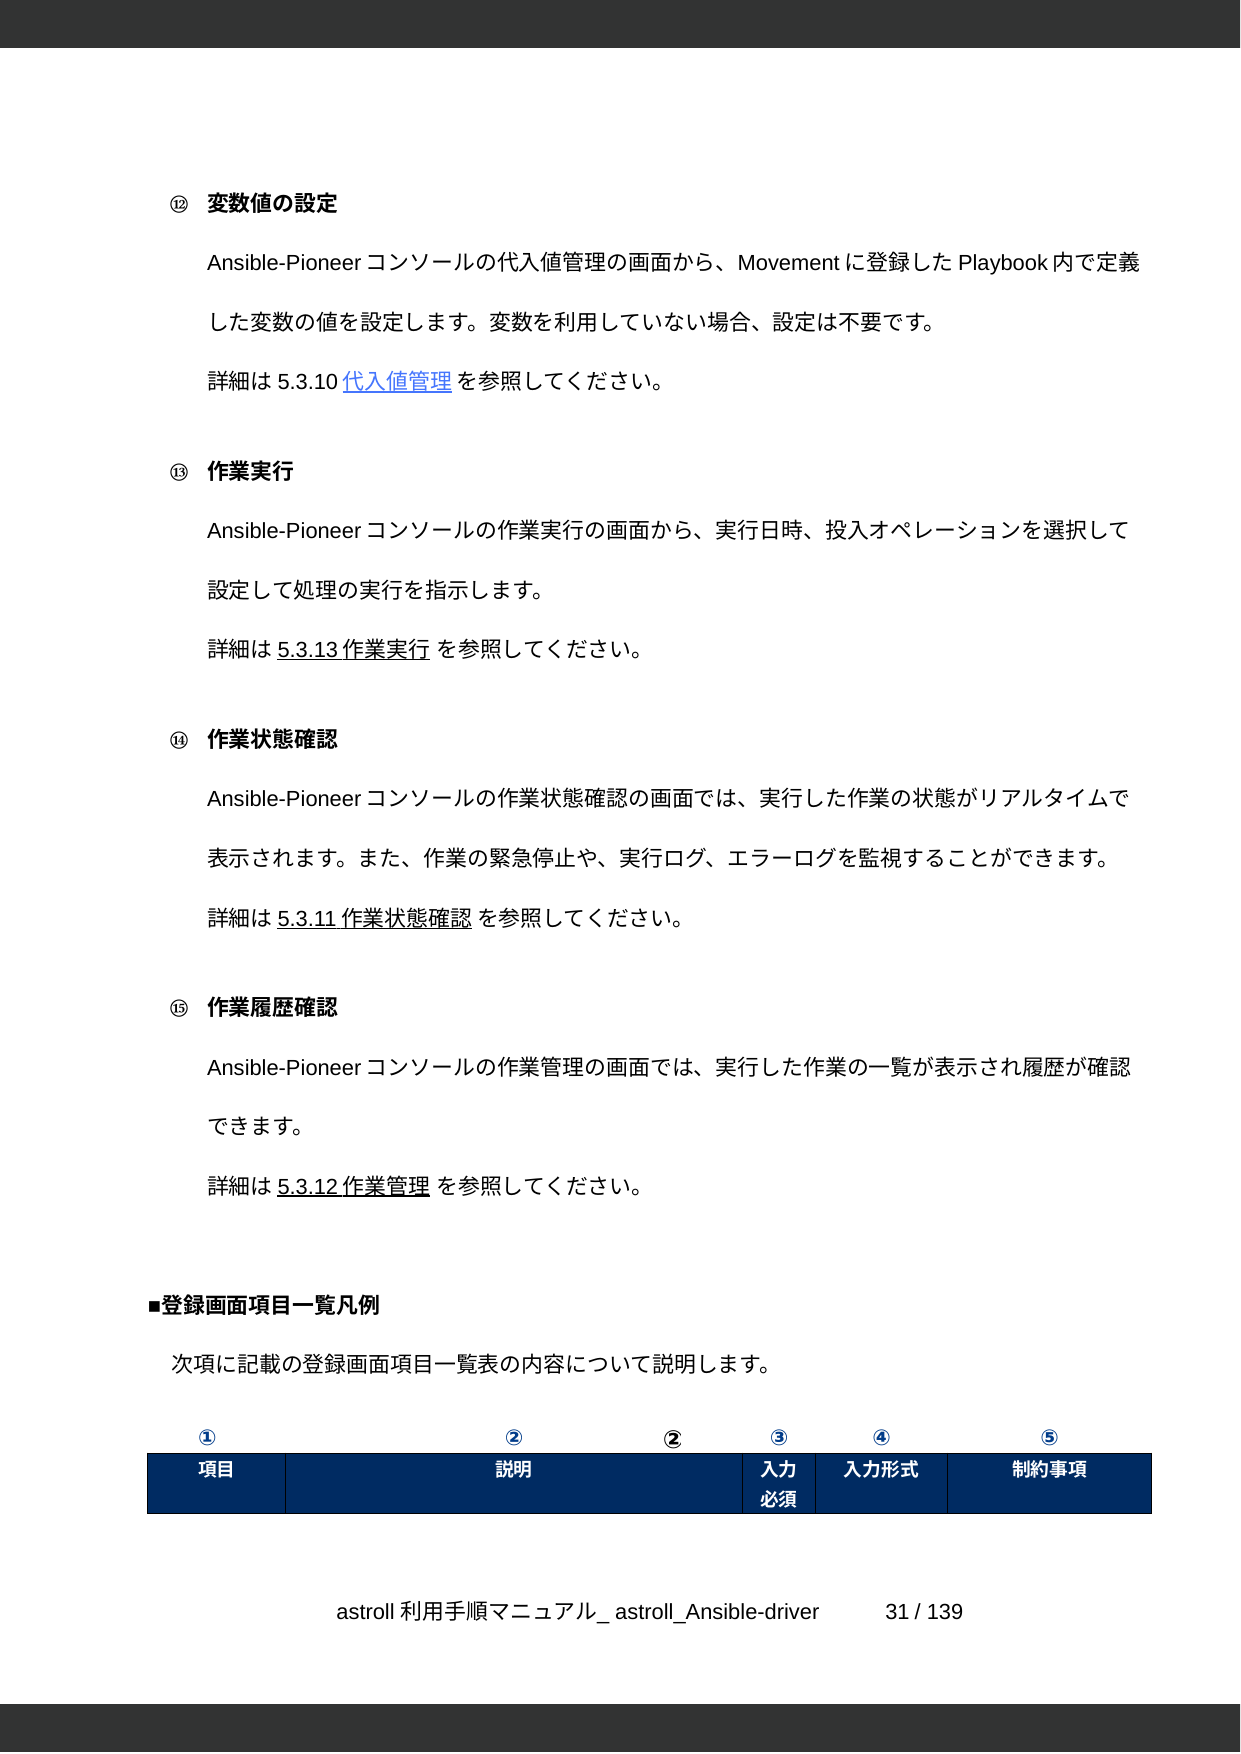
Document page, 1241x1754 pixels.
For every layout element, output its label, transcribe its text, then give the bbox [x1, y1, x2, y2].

list 変数値の設定 Ansible-Pioneerコンソールの代入値管理の画面から、Movementに登録したPlaybook内で定義した変数の値を設定します。変数を利用していない場合、設定は不要です。 詳細は 5.3.10代入値管理 を参照してください。 [169, 172, 1152, 410]
list 作業実行 Ansible-Pioneerコンソールの作業実行の画面から、実行日時、投入オペレーションを選択して設定して処理の実行を指示します。 [169, 440, 1152, 618]
table_header ④ [815, 1423, 947, 1453]
text ■登録画面項目一覧凡例 [148, 1274, 1152, 1333]
table_header ⑤ [947, 1423, 1152, 1453]
list 作業履歴確認 Ansible-Pioneerコンソールの作業管理の画面では、実行した作業の一覧が表示され履歴が確認できます。 [169, 976, 1152, 1155]
table_header [148, 1423, 285, 1453]
table_header ② [285, 1423, 742, 1453]
table_cell 説明 [286, 1454, 742, 1513]
table_cell 制約事項 [948, 1454, 1151, 1513]
picture [0, 0, 1241, 48]
list 詳細は 5.3.13作業実行 を参照してください。 [207, 618, 1152, 678]
table_cell 入力 必須 [743, 1454, 815, 1513]
table_cell 項目 [148, 1454, 285, 1513]
table_header ③ [742, 1423, 815, 1453]
list 詳細は 5.3.12作業管理 を参照してください。 [207, 1155, 1152, 1214]
text 次項に記載の登録画面項目一覧表の内容について説明します。 [148, 1333, 1152, 1393]
picture [0, 1704, 1241, 1752]
list 作業状態確認 Ansible-Pioneerコンソールの作業状態確認の画面では、実行した作業の状態がリアルタイムで表示されます。また、作業の緊急停止や、実行ログ、エラーログを監視することができます。 詳細は 5.3.11作業状態確認 を参照してください。 [169, 708, 1152, 946]
table_cell 入力形式 [816, 1454, 947, 1513]
